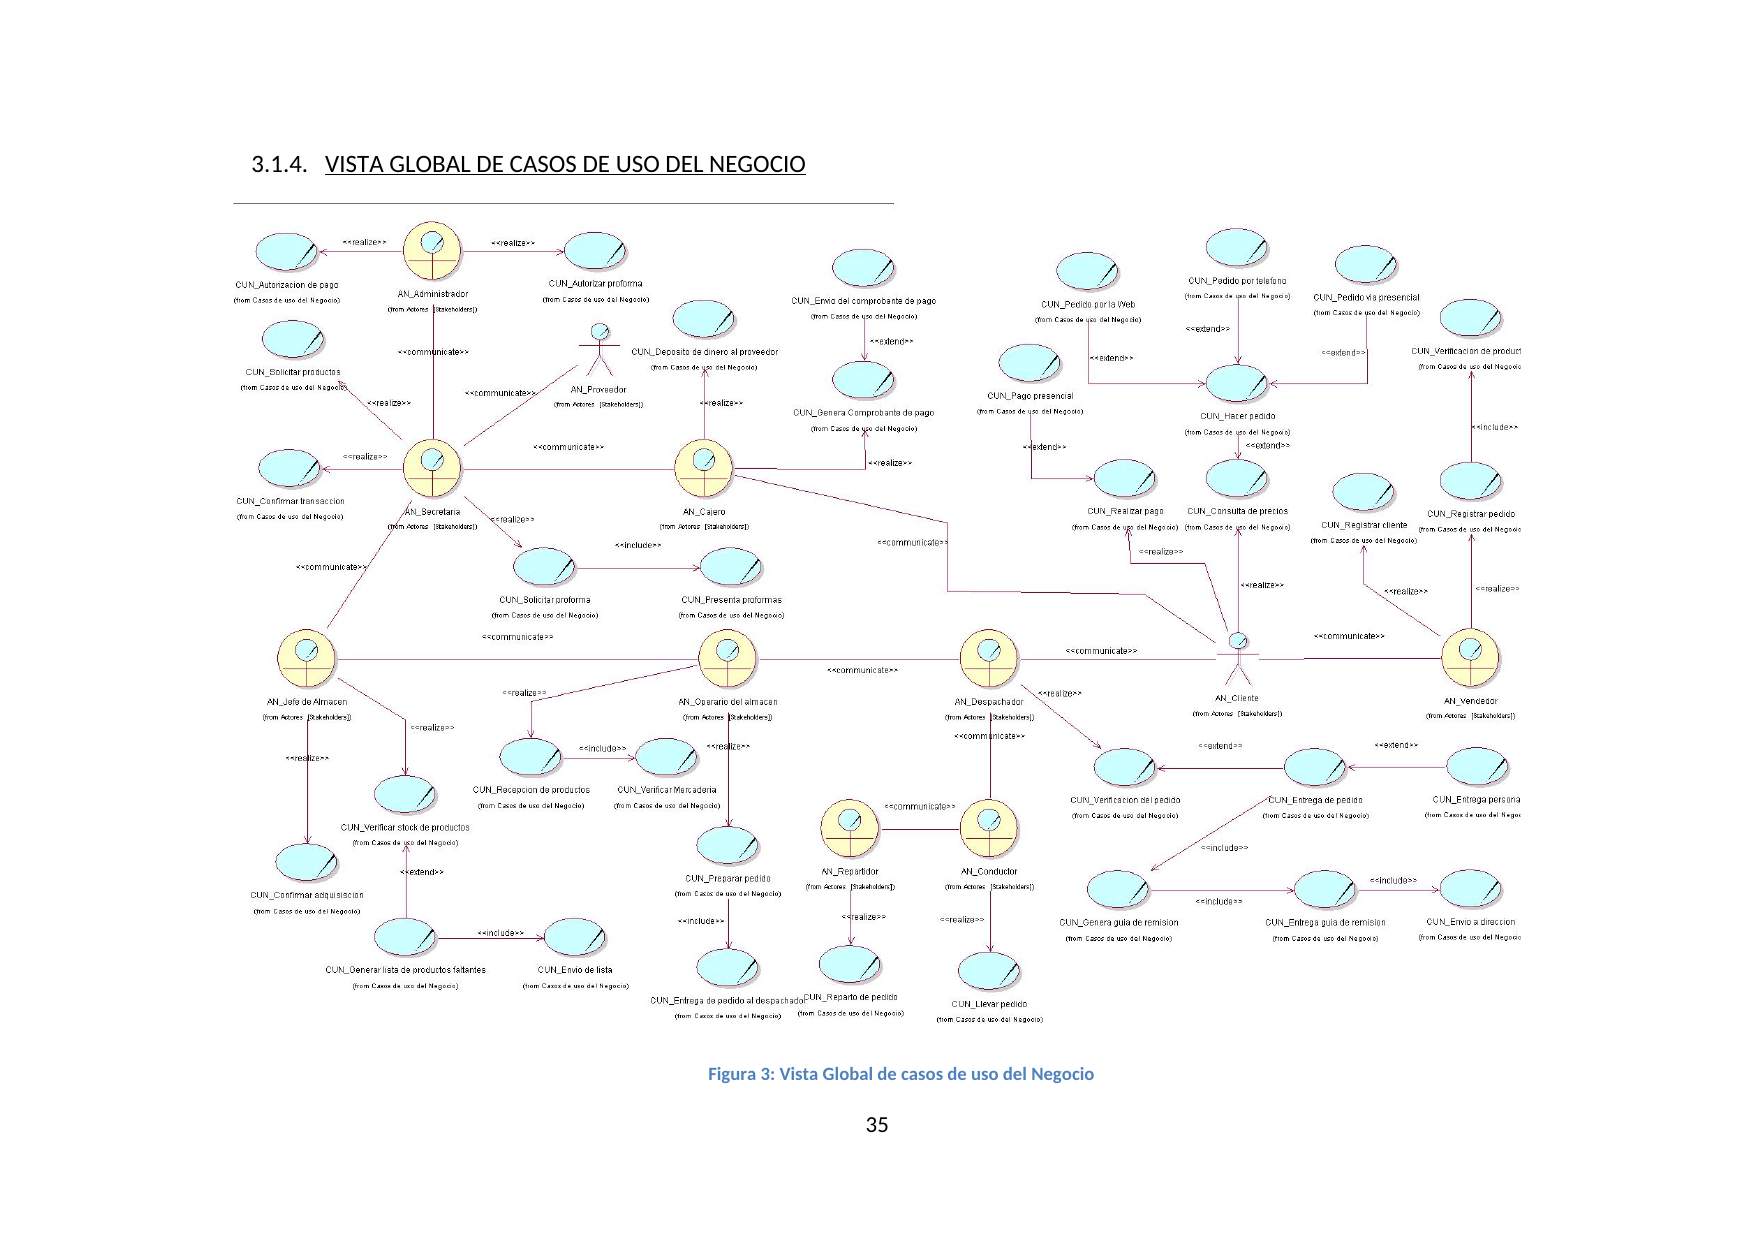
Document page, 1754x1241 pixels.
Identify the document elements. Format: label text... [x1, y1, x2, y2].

picture [233, 203, 1521, 1034]
list VISTA GLOBAL DE CASOS DE USO DEL NEGOCIO [251, 148, 1606, 178]
